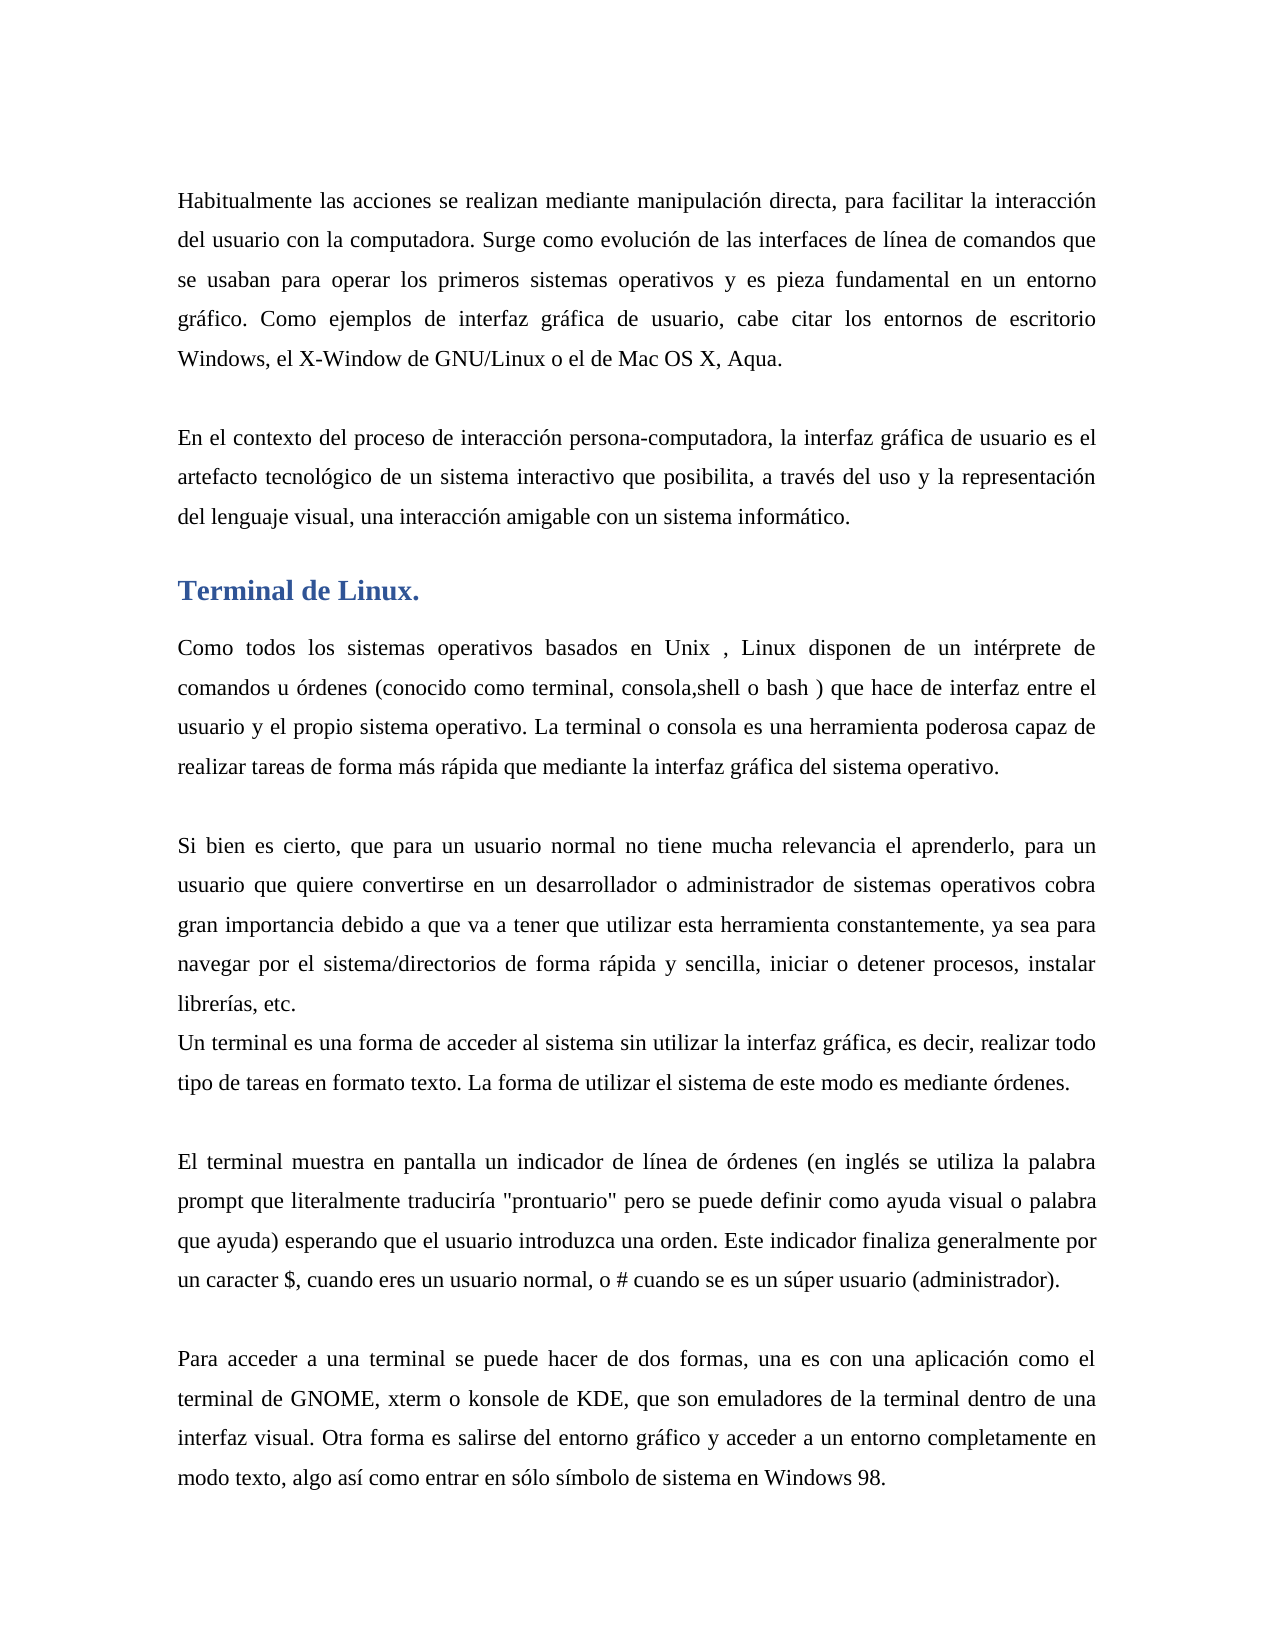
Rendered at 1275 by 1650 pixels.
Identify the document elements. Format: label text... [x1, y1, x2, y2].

text Para acceder a una terminal se puede hacer de dos formas, una es con una aplicación como el terminal de GNOME, xterm o konsole de KDE, que son emuladores de la terminal dentro de una interfaz visual. Otra forma es salirse del entorno gráfico y acceder a un entorno completamente en modo texto, algo así como entrar en sólo símbolo de sistema en Windows 98. [177, 1345, 1098, 1490]
subtitle Terminal de Linux. [177, 573, 1098, 606]
text Como todos los sistemas operativos basados en Unix , Linux disponen de un intérprete de comandos u órdenes (conocido como terminal, consola,shell o bash ) que hace de interfaz entre el usuario y el propio sistema operativo. La terminal o consola es una herramienta poderosa capaz de realizar tareas de forma más rápida que mediante la interfaz gráfica del sistema operativo. [177, 634, 1098, 779]
text En el contexto del proceso de interacción persona-computadora, la interfaz gráfica de usuario es el artefacto tecnológico de un sistema interactivo que posibilita, a través del uso y la representación del lenguaje visual, una interacción amigable con un sistema informático. [177, 424, 1098, 529]
text El terminal muestra en pantalla un indicador de línea de órdenes (en inglés se utiliza la palabra prompt que literalmente traduciría "prontuario" pero se puede definir como ayuda visual o palabra que ayuda) esperando que el usuario introduzca una orden. Este indicador finaliza generalmente por un caracter $, cuando eres un usuario normal, o # cuando se es un súper usuario (administrador). [177, 1148, 1098, 1292]
text Habitualmente las acciones se realizan mediante manipulación directa, para facilitar la interacción del usuario con la computadora. Surge como evolución de las interfaces de línea de comandos que se usaban para operar los primeros sistemas operativos y es pieza fundamental en un entorno gráfico. Como ejemplos de interfaz gráfica de usuario, cabe citar los entornos de escritorio Windows, el X-Window de GNU/Linux o el de Mac OS X, Aqua. [177, 187, 1098, 371]
text Si bien es cierto, que para un usuario normal no tiene mucha relevancia el aprenderlo, para un usuario que quiere convertirse en un desarrollador o administrador de sistemas operativos cobra gran importancia debido a que va a tener que utilizar esta herramienta constantemente, ya sea para navegar por el sistema/directorios de forma rápida y sencilla, iniciar o detener procesos, instalar librerías, etc. [177, 832, 1098, 1016]
text Un terminal es una forma de acceder al sistema sin utilizar la interfaz gráfica, es decir, realizar todo tipo de tareas en formato texto. La forma de utilizar el sistema de este modo es mediante órdenes. [177, 1029, 1098, 1095]
